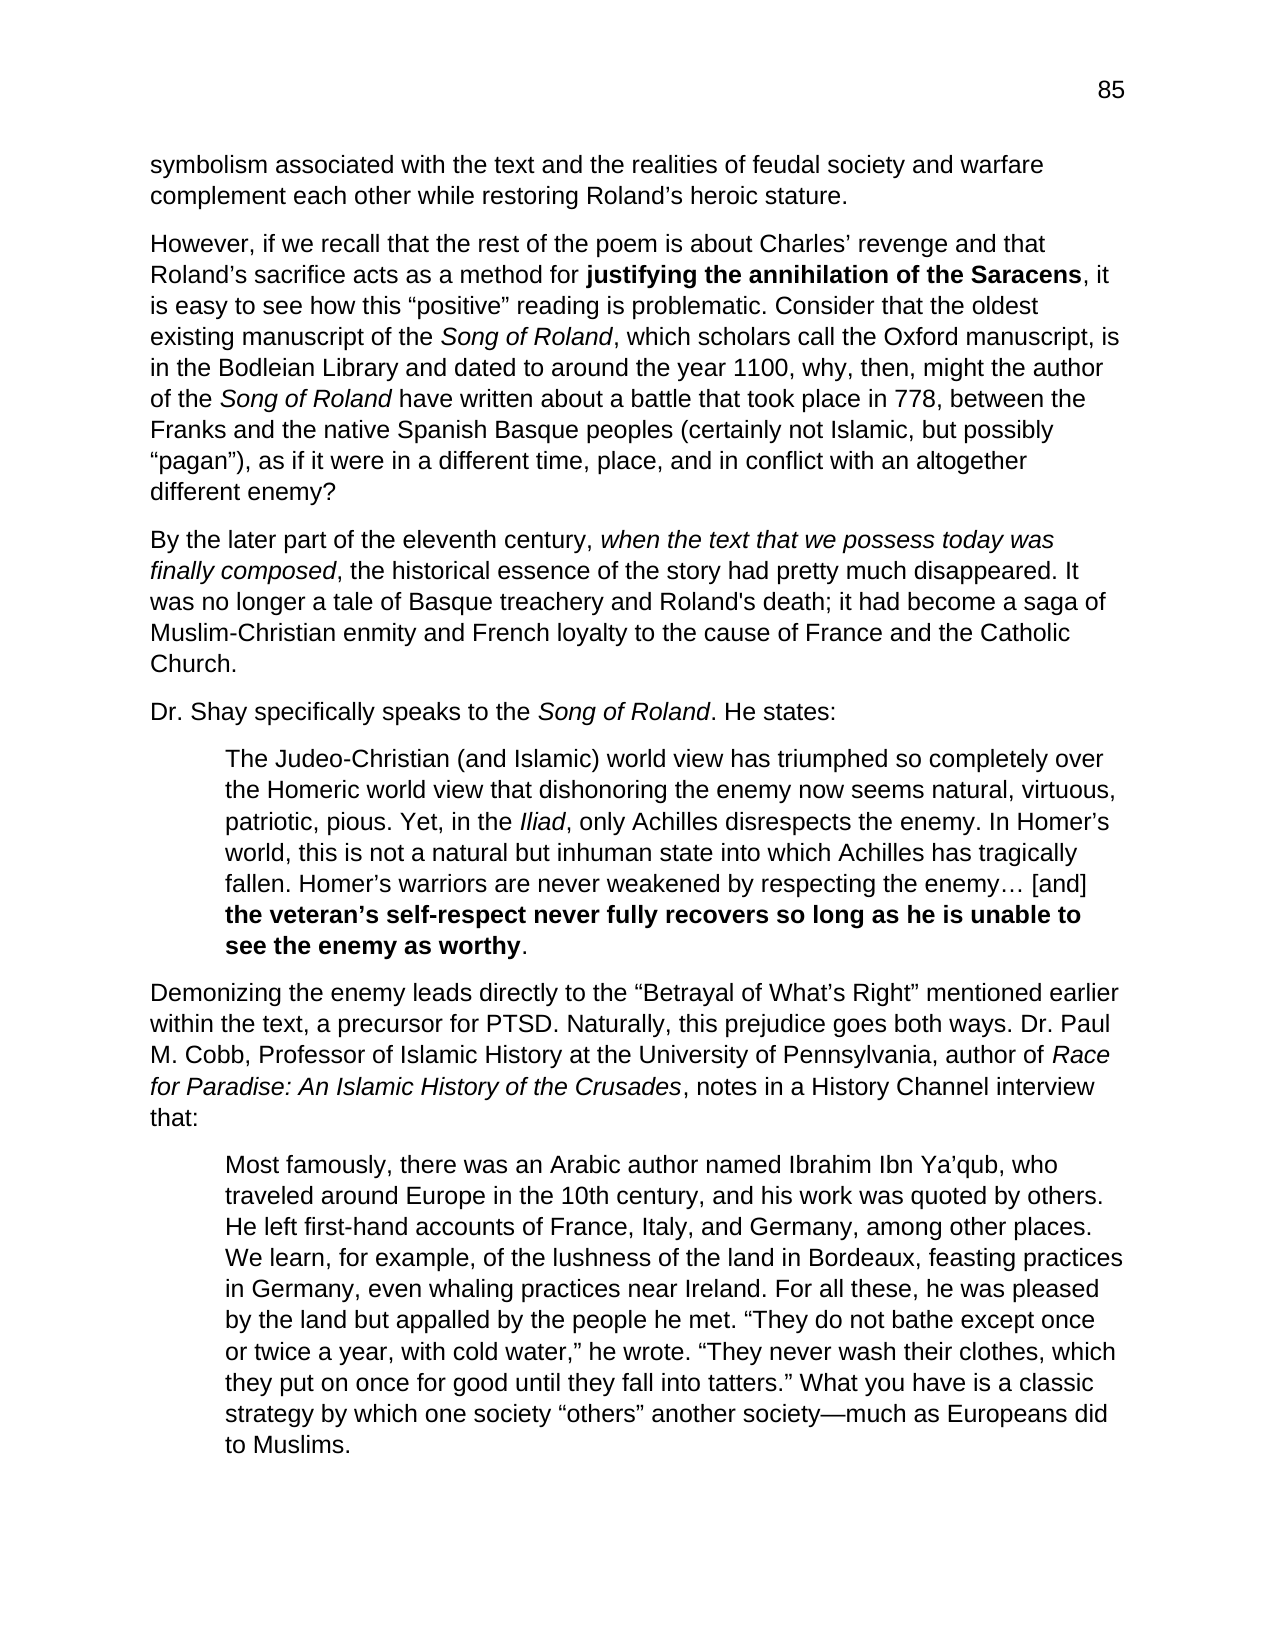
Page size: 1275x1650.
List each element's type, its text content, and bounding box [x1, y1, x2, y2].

text Most famously, there was an Arabic author named Ibrahim Ibn Ya’qub, who traveled around Europe in the 10th century, and his work was quoted by others. He left first-hand accounts of France, Italy, and Germany, among other places. We learn, for example, of the lushness of the land in Bordeaux, feasting practices in Germany, even whaling practices near Ireland. For all these, he was pleased by the land but appalled by the people he met. “They do not bathe except once or twice a year, with cold water,” he wrote. “They never wash their clothes, which they put on once for good until they fall into tatters.” What you have is a classic strategy by which one society “others” another society—much as Europeans did to Muslims. [225, 1150, 1125, 1458]
text By the later part of the eleventh century, when the text that we possess today was finally composed, the historical essence of the story had pretty much disappeared. It was no longer a tale of Basque treachery and Roland's death; it had become a saga of Muslim-Christian enmity and French loyalty to the cause of France and the Catholic Church. [150, 525, 1125, 678]
text The Judeo-Christian (and Islamic) world view has triumphed so completely over the Homeric world view that dishonoring the enemy now seems natural, virtuous, patriotic, pious. Yet, in the Iliad, only Achilles disrespects the enemy. In Homer’s world, this is not a natural but inhuman state into which Achilles has tragically fallen. Homer’s warriors are never weakened by respecting the enemy… [and] the veteran’s self-respect never fully recovers so long as he is unable to see the enemy as worthy. [225, 744, 1125, 959]
text However, if we recall that the rest of the poem is about Charles’ revenge and that Roland’s sacrifice acts as a method for justifying the annihilation of the Saracens, it is easy to see how this “positive” reading is problematic. Consider that the oldest existing manuscript of the Song of Roland, which scholars call the Oxford manuscript, is in the Bodleian Library and dated to around the year 1100, why, then, might the author of the Song of Roland have written about a battle that took place in 778, between the Franks and the native Spanish Basque peoples (certainly not Islamic, but possibly “pagan”), as if it were in a different time, place, and in conflict with an altogether different enemy? [150, 229, 1125, 506]
text Dr. Shay specifically speaks to the Song of Roland. He states: [150, 697, 1125, 725]
text Demonizing the enemy leads directly to the “Betrayal of What’s Right” mentioned earlier within the text, a precursor for PTSD. Naturally, this prejudice goes both ways. Dr. Paul M. Cobb, Professor of Islamic History at the University of Pennsylvania, author of Race for Paradise: An Islamic History of the Crusades, notes in a History Channel interview that: [150, 978, 1125, 1131]
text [150, 150, 1125, 210]
